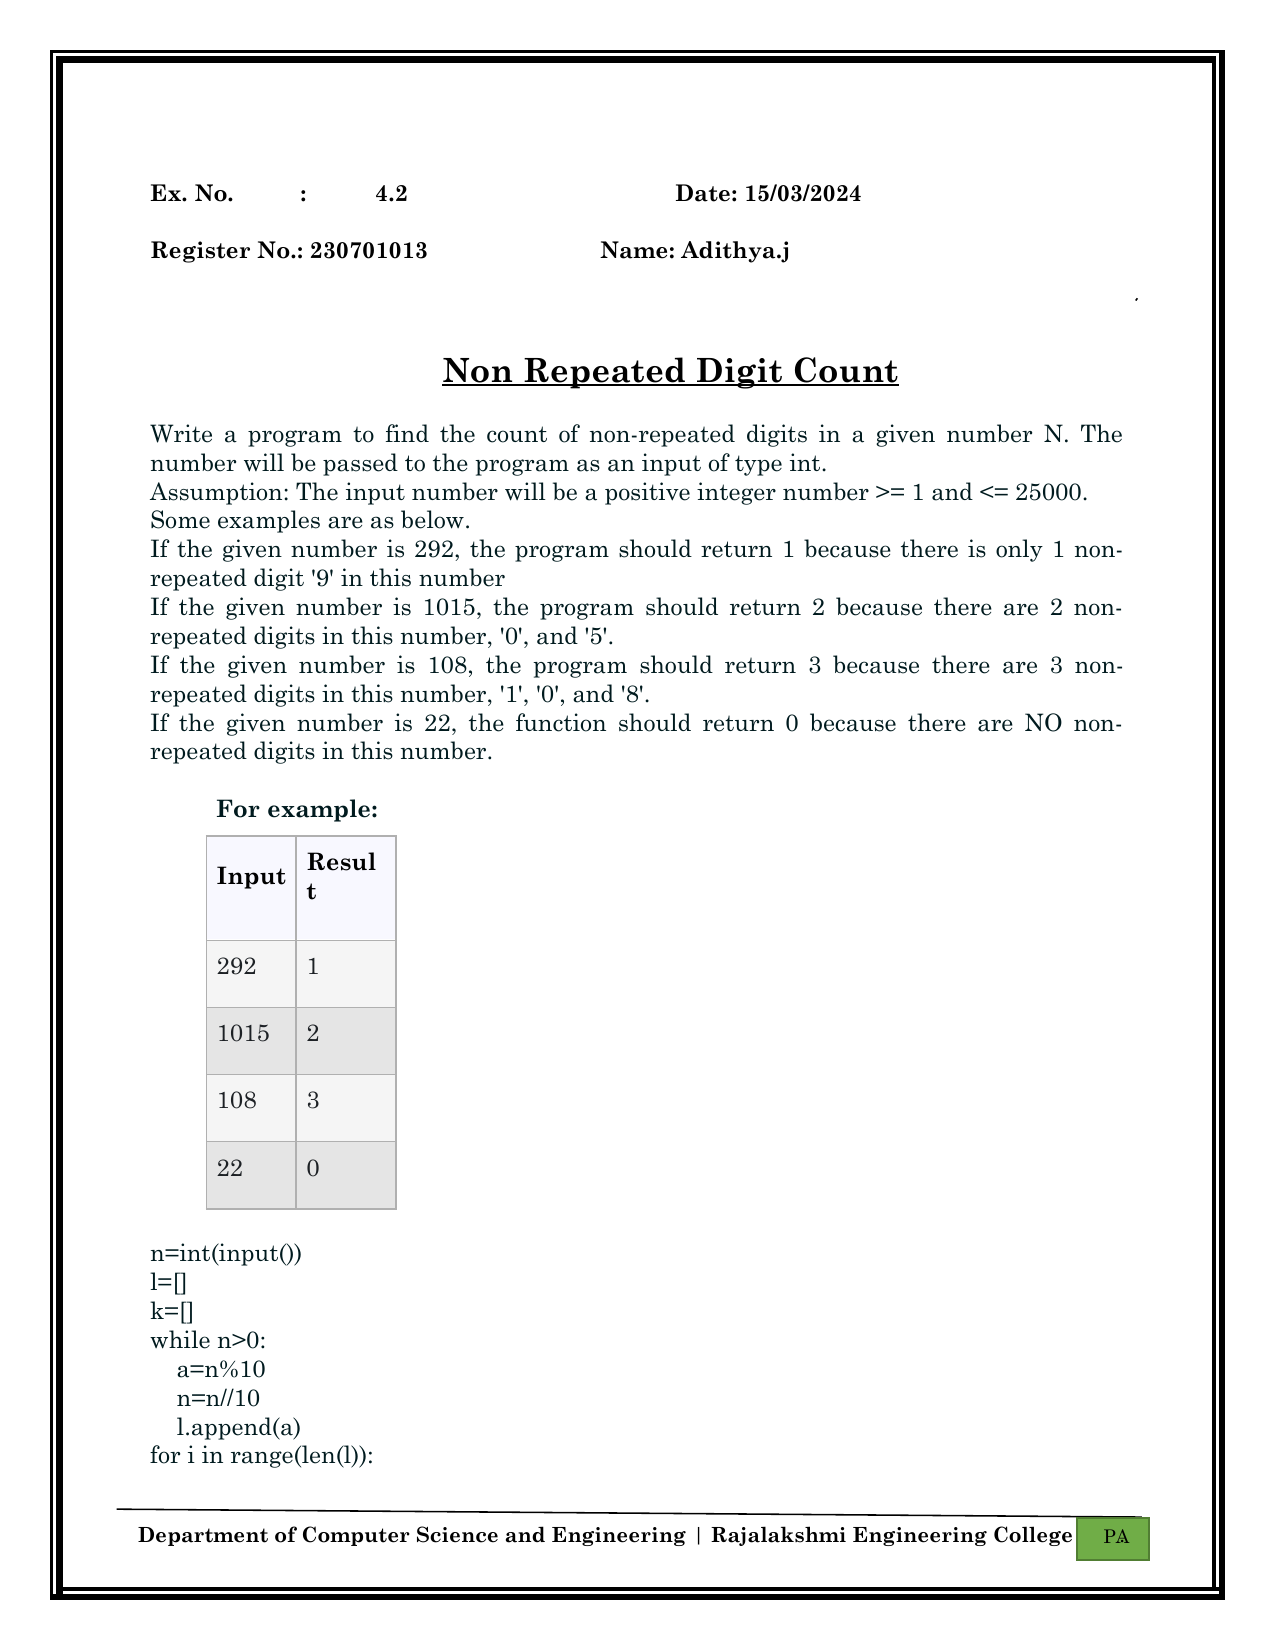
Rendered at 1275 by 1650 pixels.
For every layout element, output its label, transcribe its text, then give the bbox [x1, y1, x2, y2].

text Write a program to find the count of non-repeated digits in a given number N. The number will be passed to the program as an input of type int. [150, 419, 1125, 476]
text Assumption: The input number will be a positive integer number >= 1 and <= 25000. [150, 476, 1125, 505]
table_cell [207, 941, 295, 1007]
text If the given number is 1015, the program should return 2 because there are 2 non-repeated digits in this number, '0', and '5'. [150, 592, 1125, 649]
text Non Repeated Digit Count [216, 349, 1125, 389]
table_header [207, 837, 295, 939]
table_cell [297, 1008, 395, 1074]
text while n>0: [150, 1325, 1125, 1354]
text for i in range(len(l)): [150, 1440, 1125, 1469]
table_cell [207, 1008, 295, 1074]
text For example: [216, 794, 1125, 823]
text n=int(input()) [150, 1209, 1125, 1267]
text Register No.: 230701013 Name: Adithya.j [150, 236, 1125, 263]
text k=[] [150, 1296, 1125, 1325]
text Some examples are as below. [150, 505, 1125, 534]
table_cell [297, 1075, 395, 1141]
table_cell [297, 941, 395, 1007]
text a=n%10 [150, 1354, 1125, 1382]
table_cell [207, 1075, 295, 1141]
text n=n//10 [150, 1382, 1125, 1411]
text If the given number is 292, the program should return 1 because there is only 1 non-repeated digit '9' in this number [150, 534, 1125, 592]
text l=[] [150, 1267, 1125, 1296]
text If the given number is 108, the program should return 3 because there are 3 non-repeated digits in this number, '1', '0', and '8'. [150, 649, 1125, 707]
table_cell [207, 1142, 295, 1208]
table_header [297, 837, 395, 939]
text Ex. No. : 4.2 Date: 15/03/2024 [150, 179, 1125, 207]
text If the given number is 22, the function should return 0 because there are NO non-repeated digits in this number. [150, 707, 1125, 765]
text l.append(a) [150, 1411, 1125, 1440]
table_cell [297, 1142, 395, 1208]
